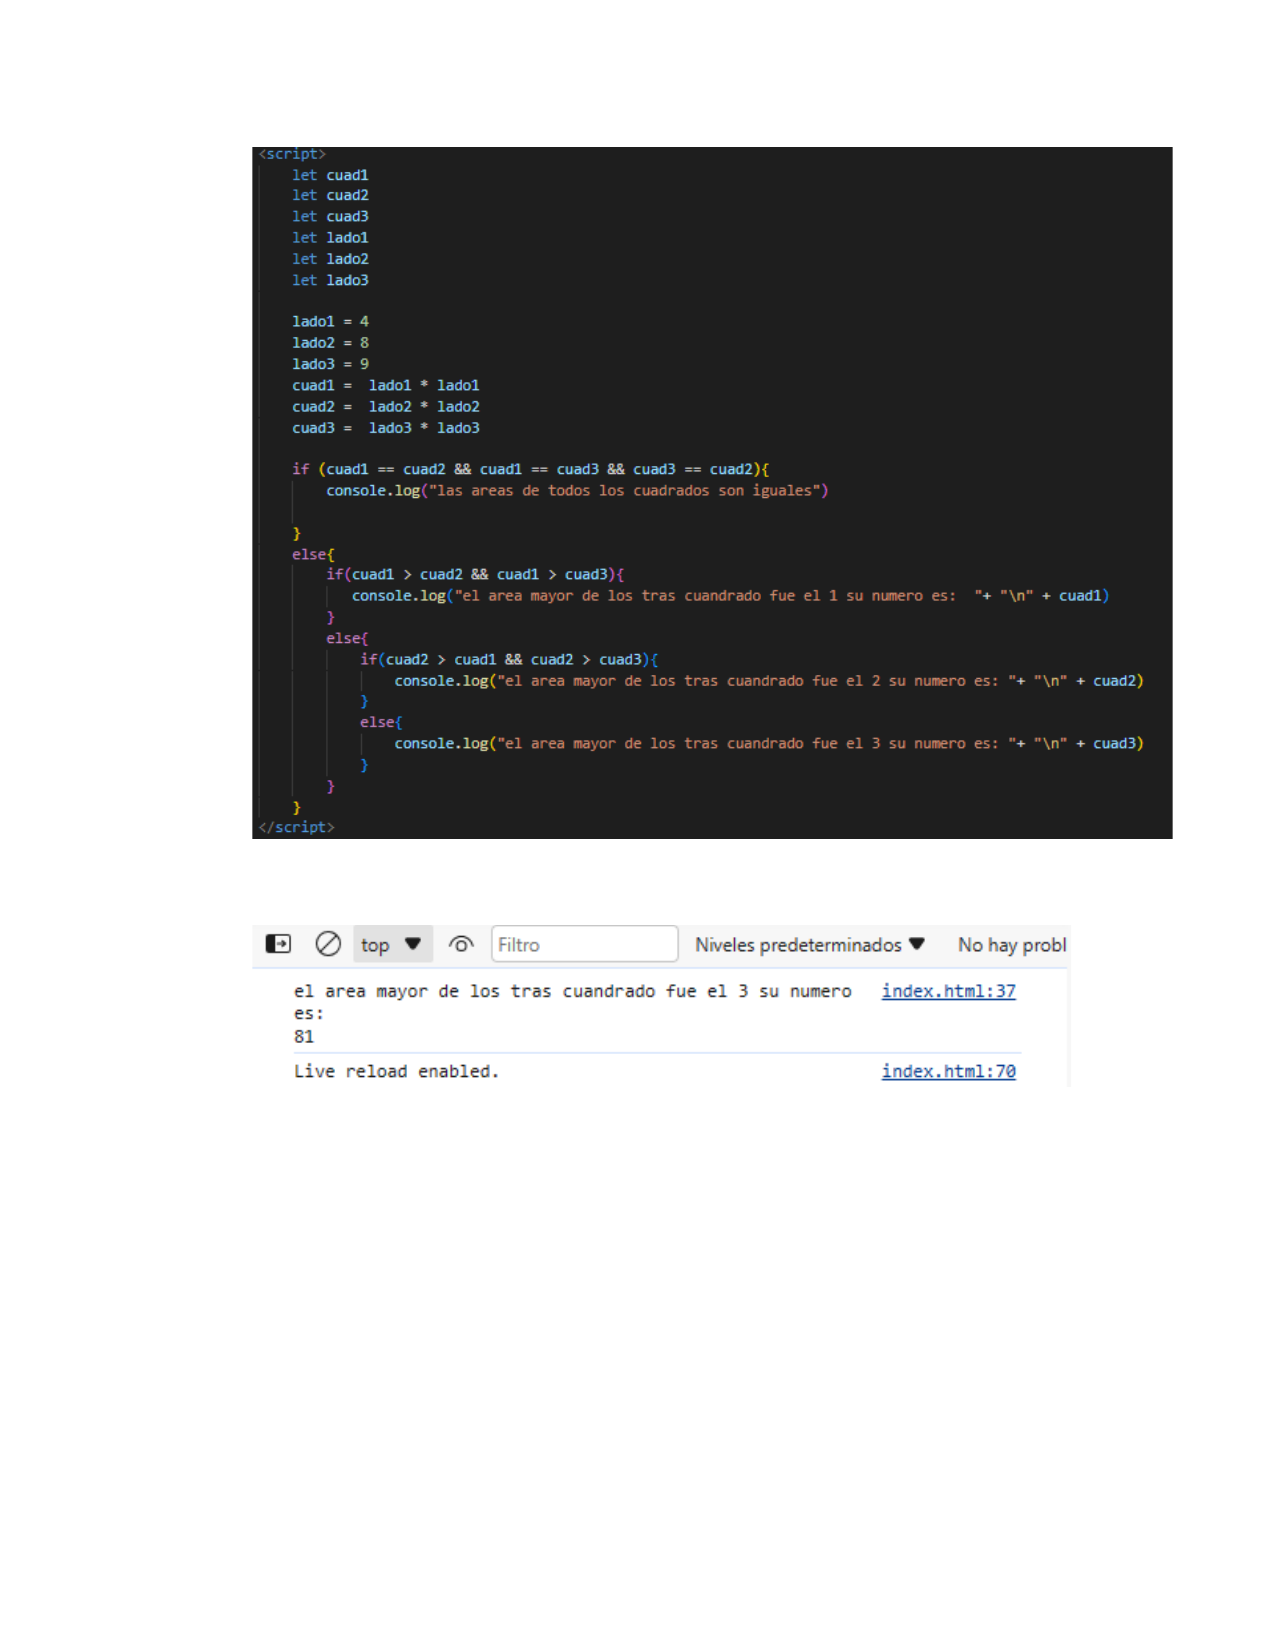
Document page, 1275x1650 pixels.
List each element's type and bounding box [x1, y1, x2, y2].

picture [252, 925, 1072, 1087]
picture [252, 147, 1173, 839]
